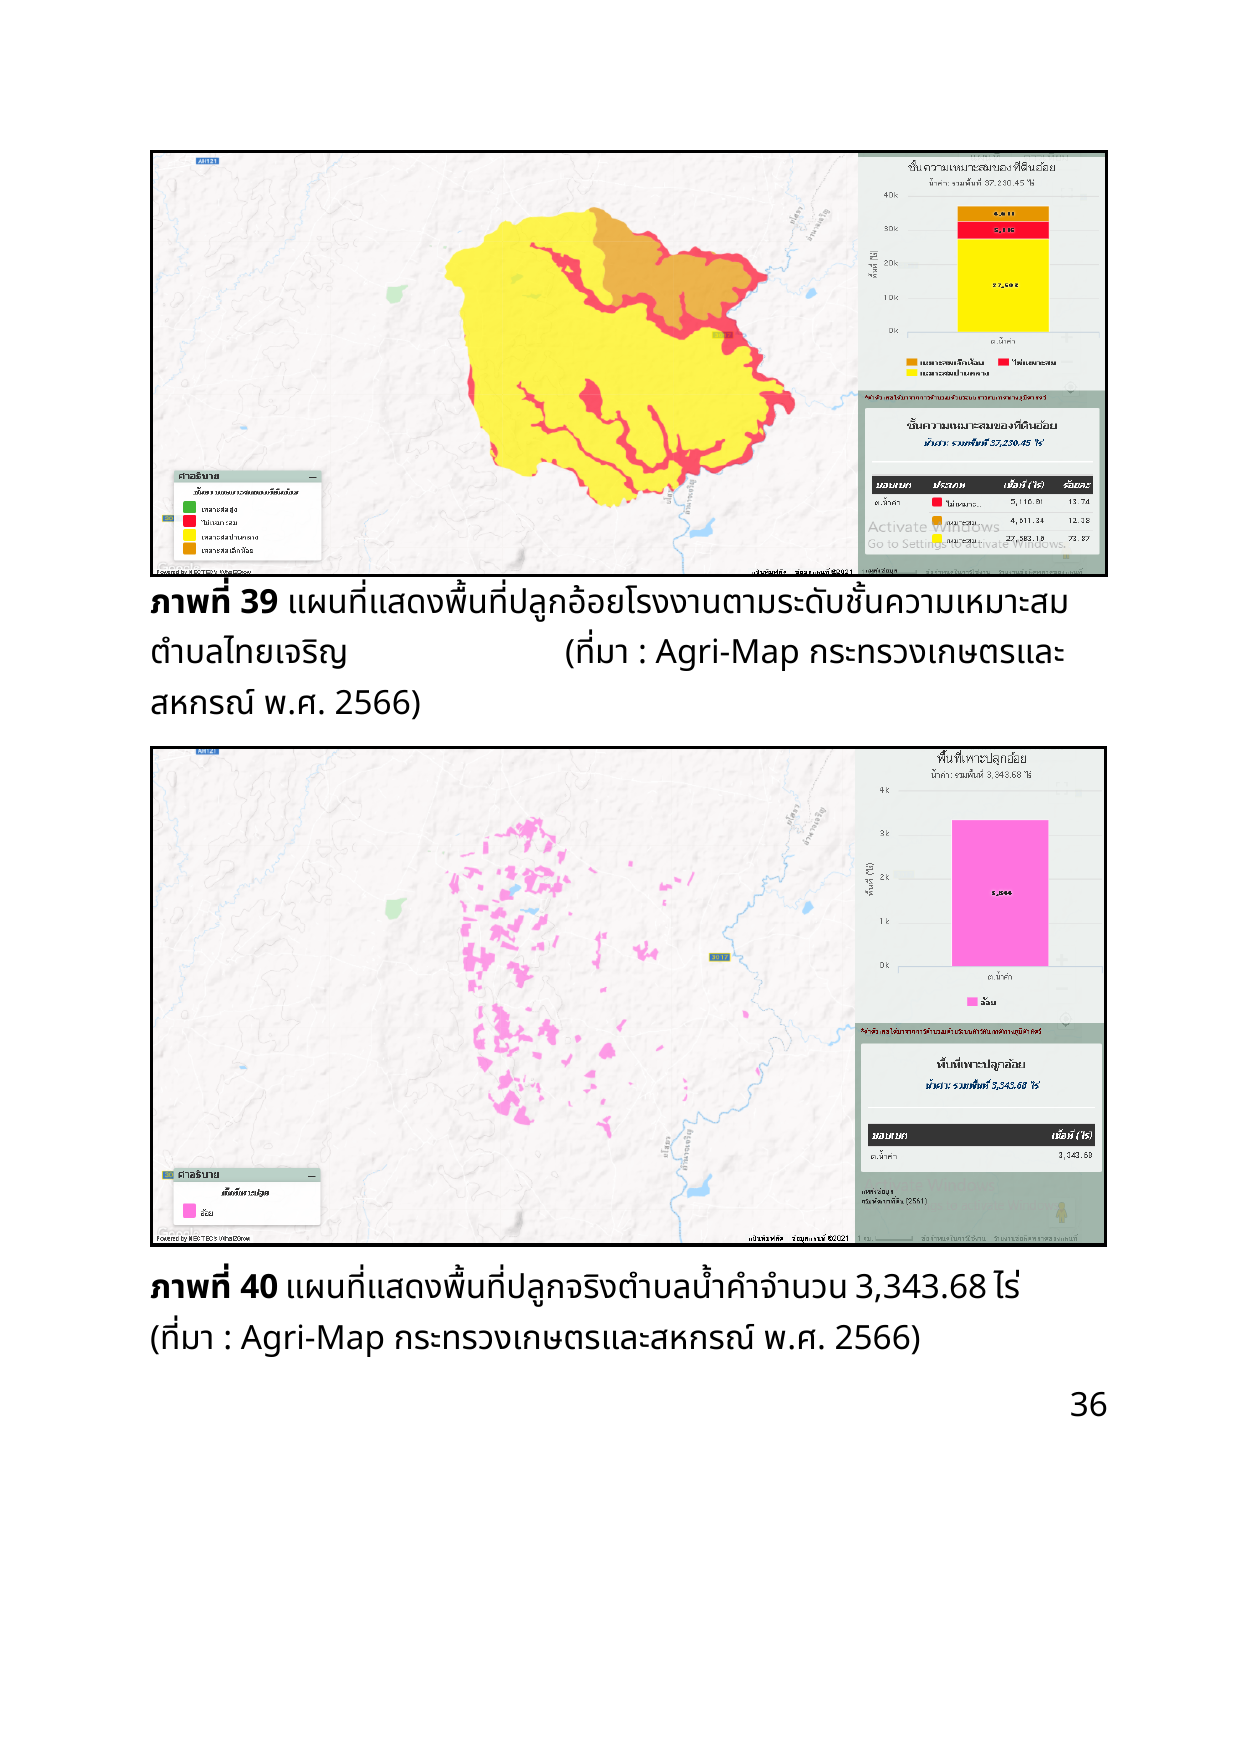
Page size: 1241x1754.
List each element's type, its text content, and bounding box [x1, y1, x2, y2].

picture [153, 749, 1104, 1243]
text ภาพที่ 39 แผนที่แสดงพื้นที่ปลูกอ้อยโรงงานตามระดับชั้นความเหมาะสม ตำบลไทยเจริญ (ที่มา : Agri-Map กระทรวงเกษตรและสหกรณ์ พ.ศ. 2566) [150, 577, 1107, 729]
text ภาพที่ 40แผนที่แสดงพื้นที่ปลูกจริงตำบลน้ำคำจำนวน3,343.68ไร่ (ที่มา : Agri-Map กระทรวงเกษตรและสหกรณ์ พ.ศ. 2566) [150, 1263, 1107, 1364]
picture [153, 153, 1105, 574]
text 36 [150, 1381, 1107, 1427]
